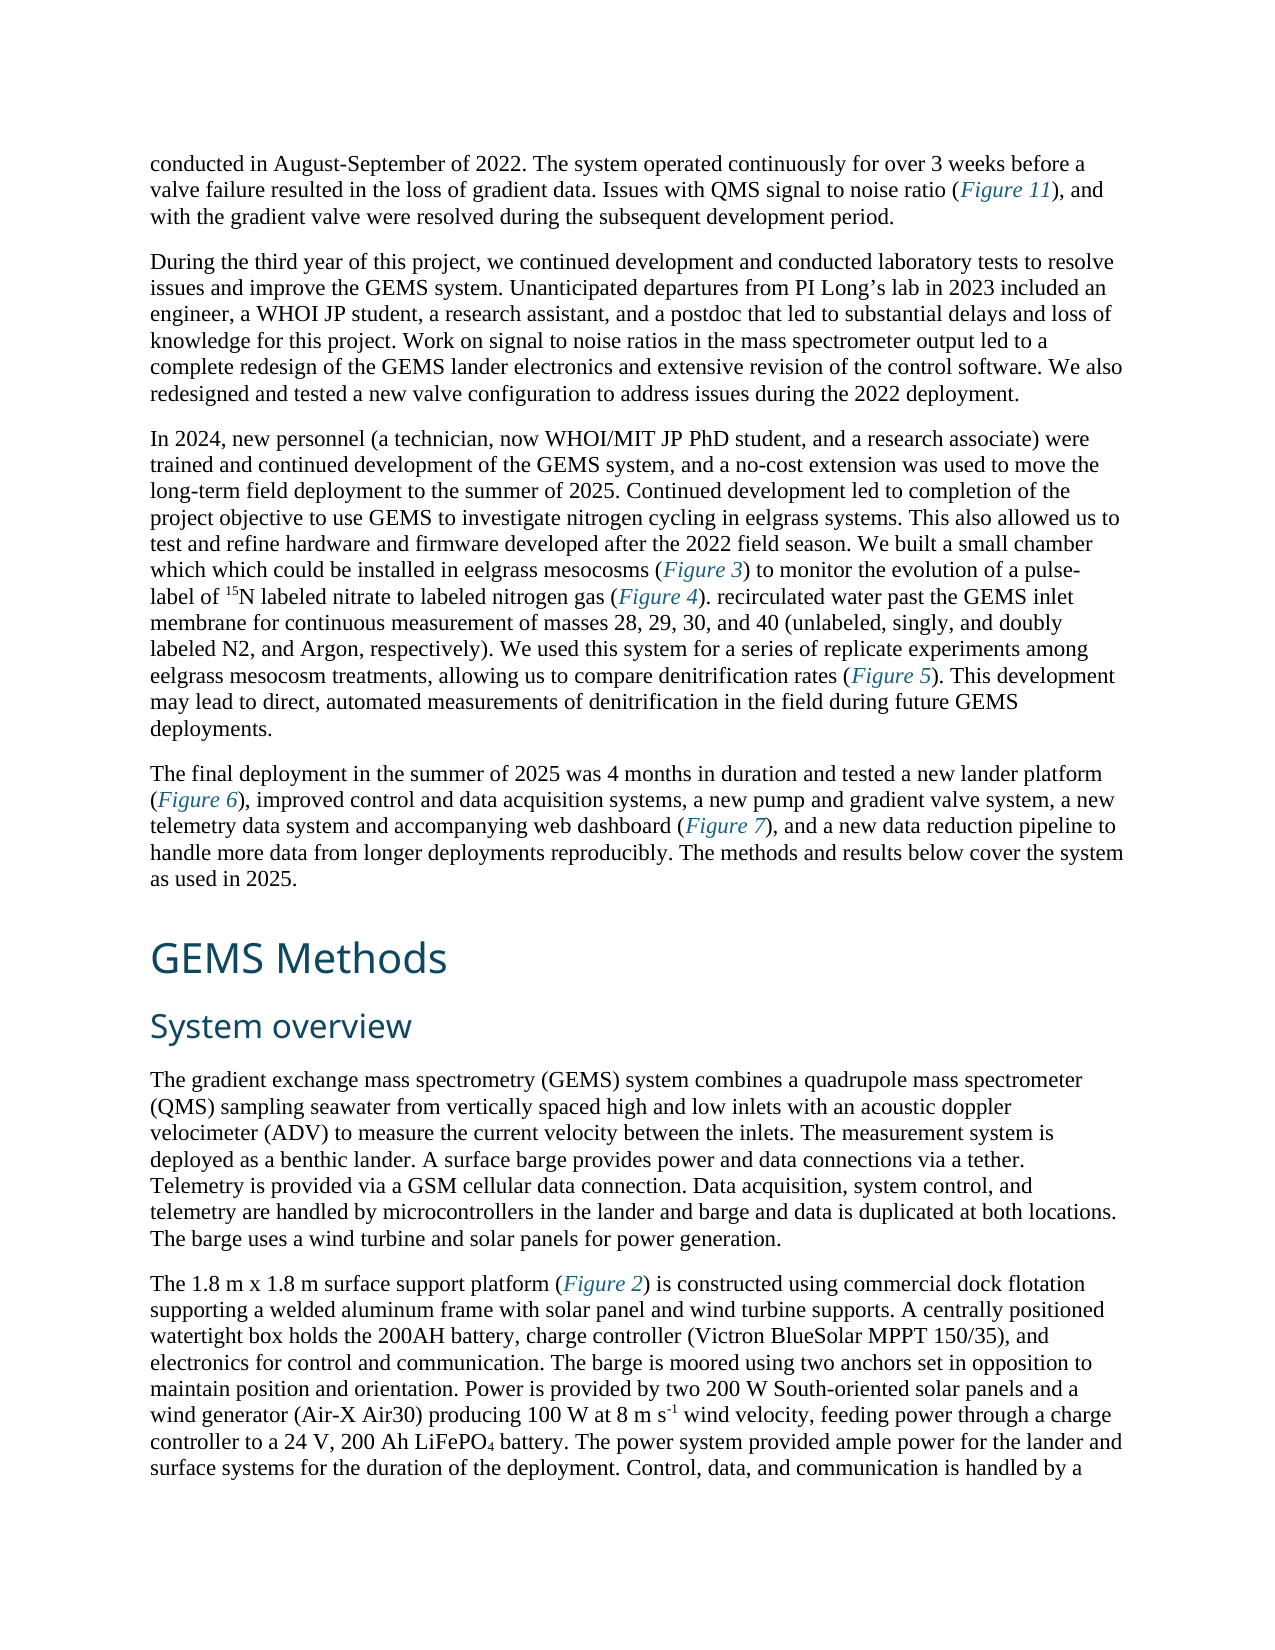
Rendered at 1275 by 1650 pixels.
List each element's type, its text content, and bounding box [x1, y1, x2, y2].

subtitle System overview [150, 1002, 1125, 1048]
subtitle GEMS Methods [150, 929, 1125, 986]
text The final deployment in the summer of 2025 was 4 months in duration and tested a new lander platform (Figure 6), improved control and data acquisition systems, a new pump and gradient valve system, a new telemetry data system and accompanying web dashboard (Figure 7), and a new data reduction pipeline to handle more data from longer deployments reproducibly. The methods and results below cover the system as used in 2025. [150, 760, 1125, 891]
text During the third year of this project, we continued development and conducted laboratory tests to resolve issues and improve the GEMS system. Unanticipated departures from PI Long’s lab in 2023 included an engineer, a WHOI JP student, a research assistant, and a postdoc that led to substantial delays and loss of knowledge for this project. Work on signal to noise ratios in the mass spectrometer output led to a complete redesign of the GEMS lander electronics and extensive revision of the control software. We also redesigned and tested a new valve configuration to address issues during the 2022 deployment. [150, 248, 1125, 406]
text In 2024, new personnel (a technician, now WHOI/MIT JP PhD student, and a research associate) were trained and continued development of the GEMS system, and a no-cost extension was used to move the long-term field deployment to the summer of 2025. Continued development led to completion of the project objective to use GEMS to investigate nitrogen cycling in eelgrass systems. This also allowed us to test and refine hardware and firmware developed after the 2022 field season. We built a small chamber which which could be installed in eelgrass mesocosms (Figure 3) to monitor the evolution of a pulse-label of 15N labeled nitrate to labeled nitrogen gas (Figure 4). recirculated water past the GEMS inlet membrane for continuous measurement of masses 28, 29, 30, and 40 (unlabeled, singly, and doubly labeled N2, and Argon, respectively). We used this system for a series of replicate experiments among eelgrass mesocosm treatments, allowing us to compare denitrification rates (Figure 5). This development may lead to direct, automated measurements of denitrification in the field during future GEMS deployments. [150, 425, 1125, 741]
text The gradient exchange mass spectrometry (GEMS) system combines a quadrupole mass spectrometer (QMS) sampling seawater from vertically spaced high and low inlets with an acoustic doppler velocimeter (ADV) to measure the current velocity between the inlets. The measurement system is deployed as a benthic lander. A surface barge provides power and data connections via a tether. Telemetry is provided via a GSM cellular data connection. Data acquisition, system control, and telemetry are handled by microcontrollers in the lander and barge and data is duplicated at both locations. The barge uses a wind turbine and solar panels for power generation. [150, 1067, 1125, 1251]
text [150, 150, 1125, 229]
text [150, 1270, 1125, 1481]
